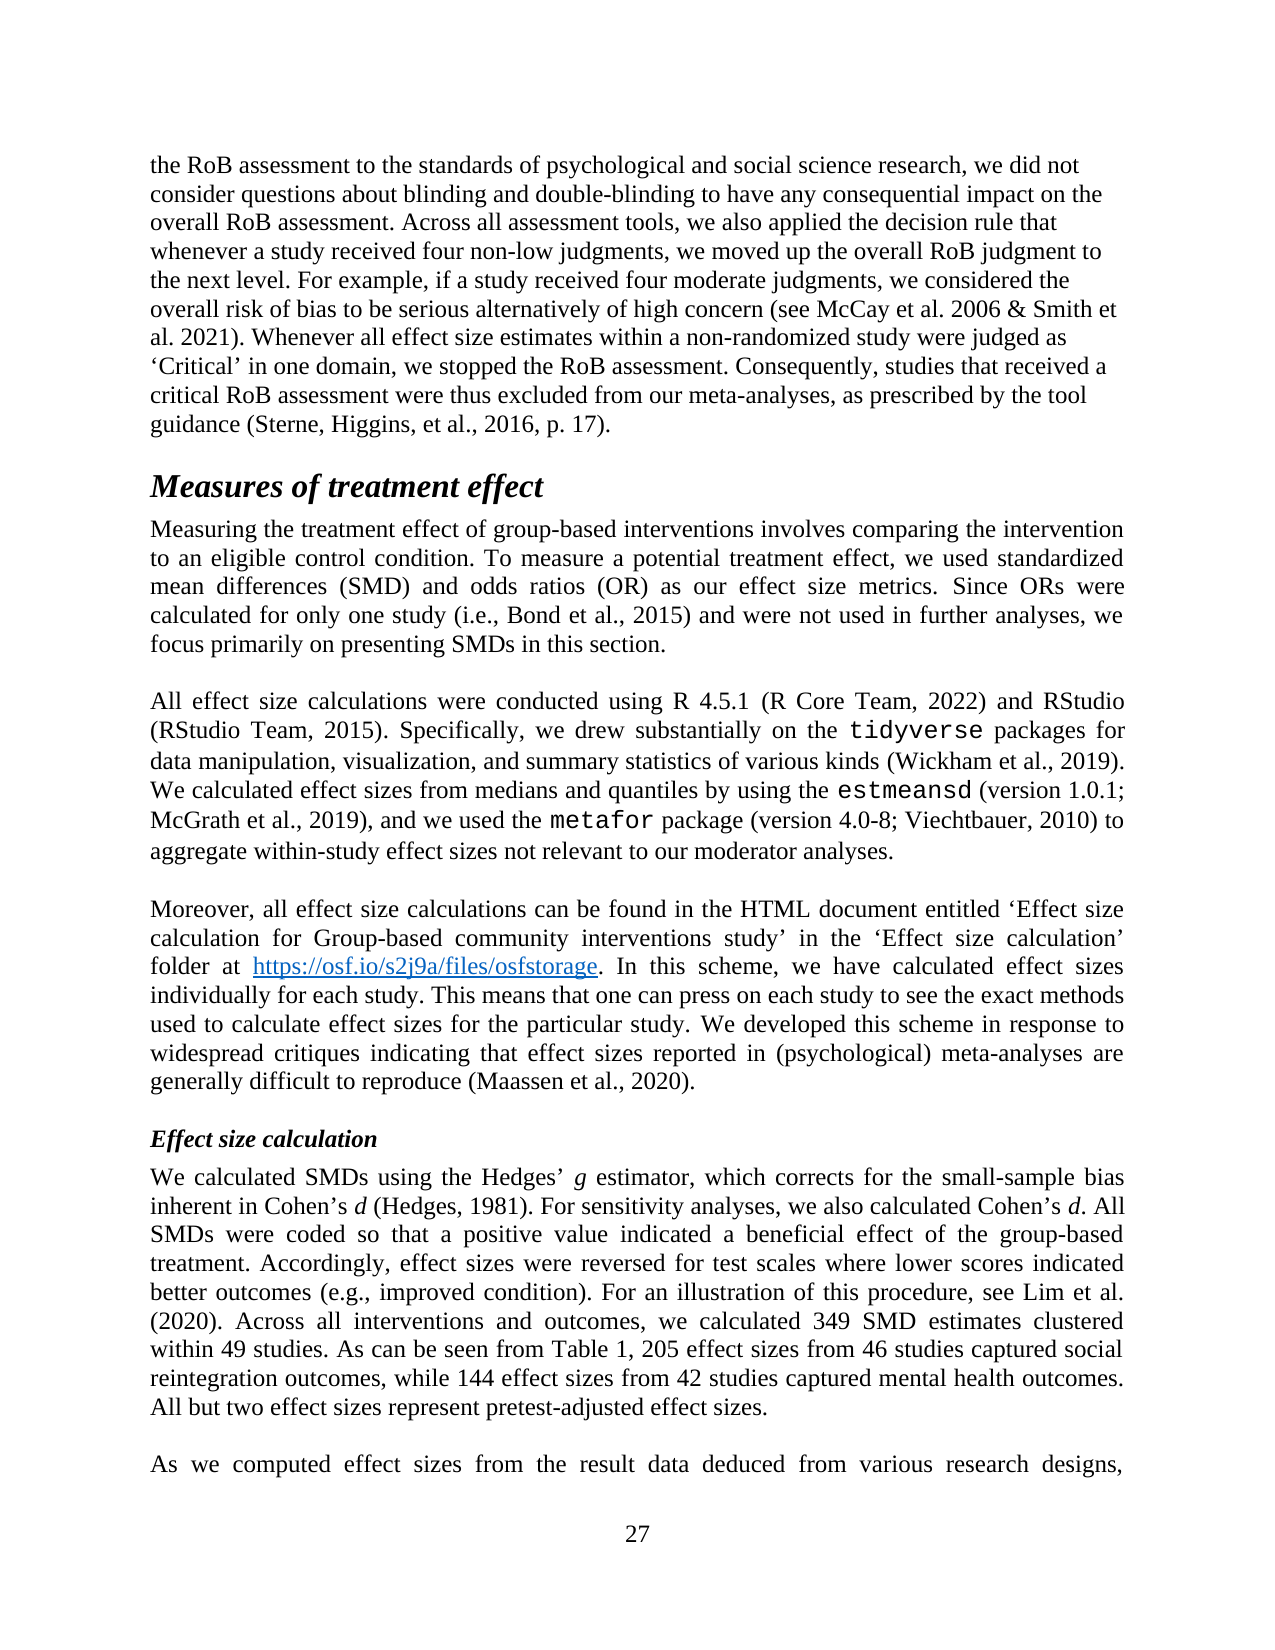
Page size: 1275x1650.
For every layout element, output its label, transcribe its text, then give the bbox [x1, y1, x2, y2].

text Moreover, all effect size calculations can be found in the HTML document entitled ‘Effect size calculation for Group-based community interventions study’ in the ‘Effect size calculation’ folder at https://osf.io/s2j9a/files/osfstorage. In this scheme, we have calculated effect sizes individually for each study. This means that one can press on each study to see the exact methods used to calculate effect sizes for the particular study. We developed this scheme in response to widespread critiques indicating that effect sizes reported in (psychological) meta-analyses are generally difficult to reproduce (Maassen et al., 2020). [150, 894, 1125, 1095]
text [150, 150, 1125, 437]
text All effect size calculations were conducted using R 4.5.1 (R Core Team, 2022) and RStudio (RStudio Team, 2015). Specifically, we drew substantially on the tidyverse packages for data manipulation, visualization, and summary statistics of various kinds (Wickham et al., 2019). We calculated effect sizes from medians and quantiles by using the estmeansd (version 1.0.1; McGrath et al., 2019), and we used the metafor package (version 4.0-8; Viechtbauer, 2010) to aggregate within-study effect sizes not relevant to our moderator analyses. [150, 686, 1125, 865]
text Measuring the treatment effect of group-based interventions involves comparing the intervention to an eligible control condition. To measure a potential treatment effect, we used standardized mean differences (SMD) and odds ratios (OR) as our effect size metrics. Since ORs were calculated for only one study (i.e., Bond et al., 2015) and were not used in further analyses, we focus primarily on presenting SMDs in this section. [150, 514, 1125, 658]
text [150, 1162, 1125, 1478]
subtitle Measures of treatment effect [150, 466, 1125, 504]
subtitle Effect size calculation [150, 1124, 1125, 1153]
